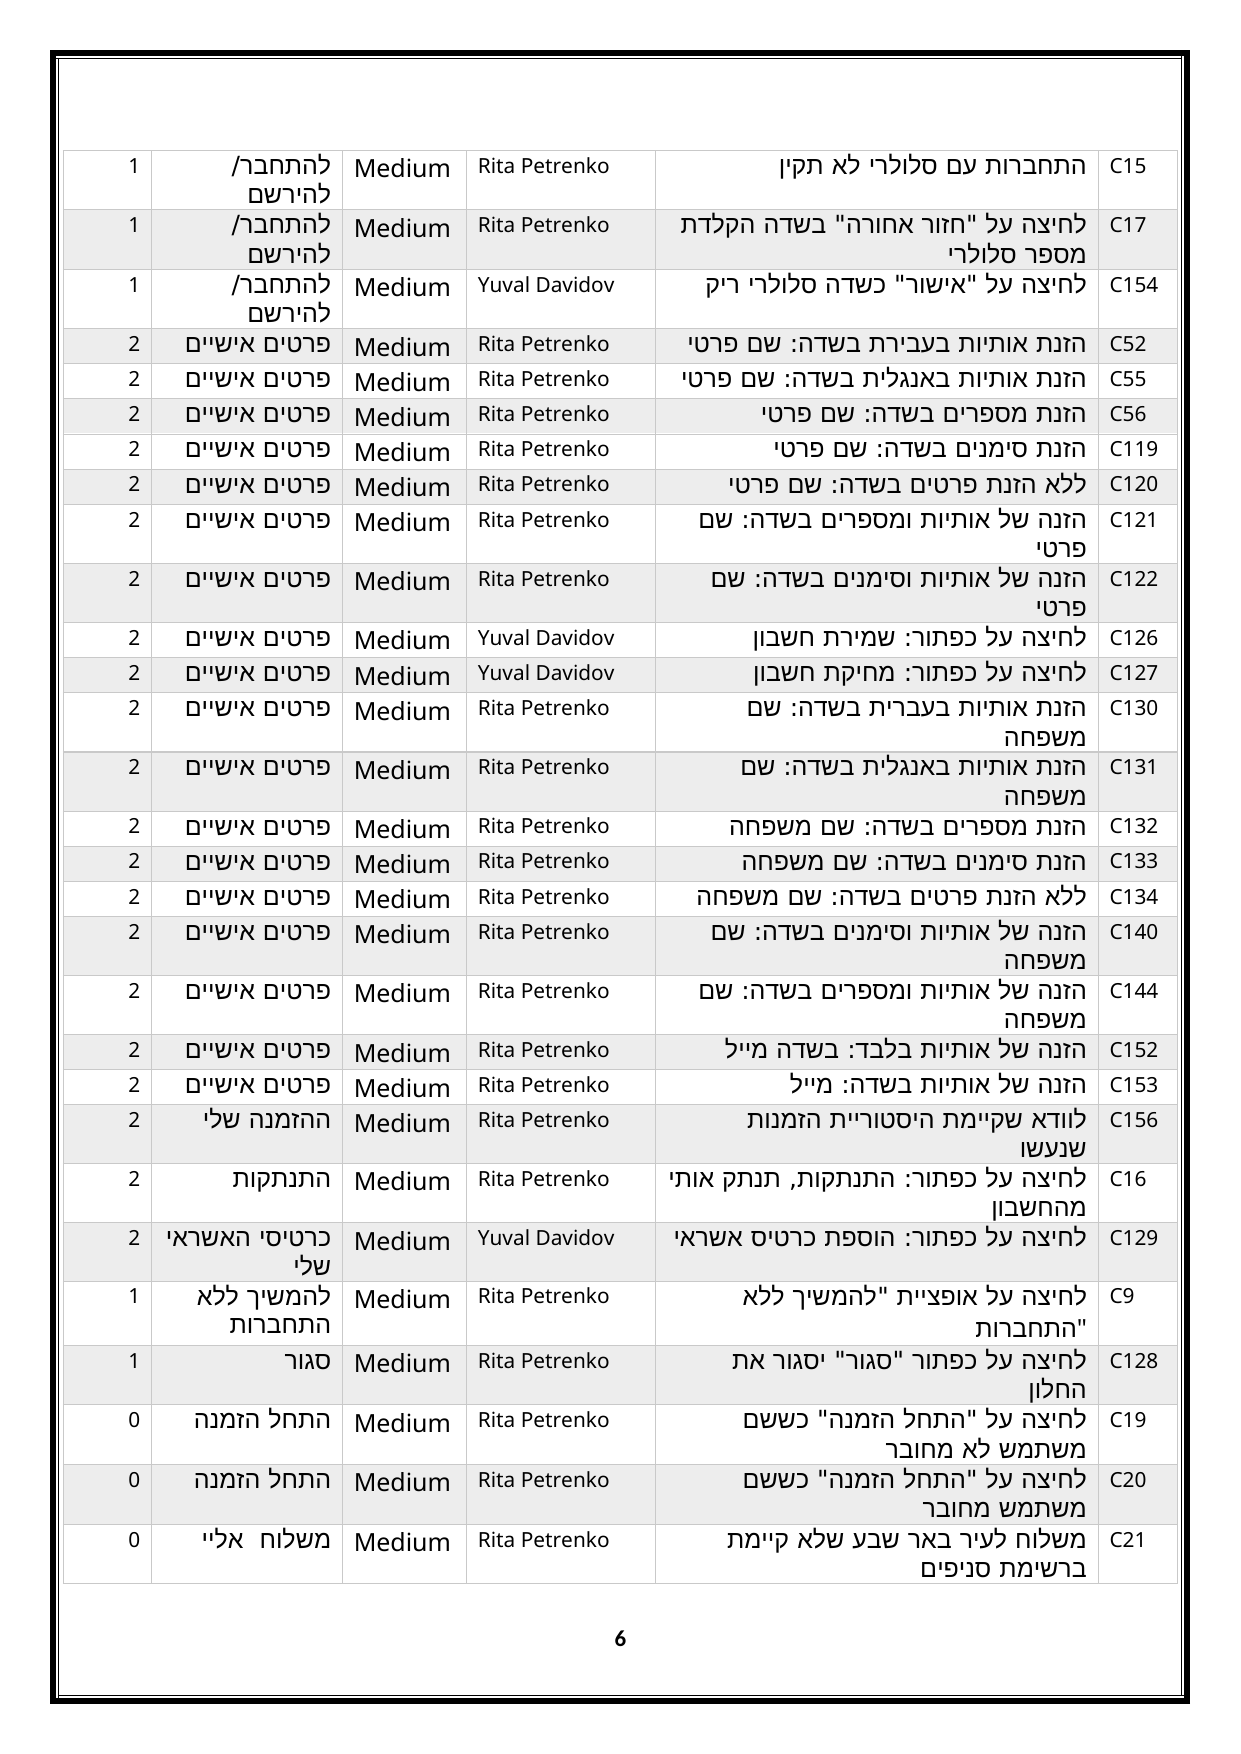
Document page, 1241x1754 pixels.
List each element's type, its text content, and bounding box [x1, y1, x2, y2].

table_cell Rita Petrenko [467, 329, 655, 363]
table_cell C56 [1099, 399, 1177, 433]
table_cell 1 [64, 1346, 151, 1404]
table_cell Medium [343, 1070, 466, 1104]
table_cell Medium [343, 210, 466, 269]
table_cell פרטים אישיים [152, 812, 342, 846]
table_cell ללא הזנת פרטים בשדה: שם משפחה [656, 882, 1098, 916]
table_cell C156 [1099, 1105, 1177, 1163]
table_cell Rita Petrenko [467, 976, 655, 1034]
table_cell פרטים אישיים [152, 1070, 342, 1104]
table_cell C19 [1099, 1405, 1177, 1464]
table_cell פרטים אישיים [152, 882, 342, 916]
table_cell 2 [64, 847, 151, 881]
table_cell Medium [343, 1282, 466, 1345]
table_cell הזנה של אותיות ומספרים בשדה: שם משפחה [656, 976, 1098, 1034]
table_cell פרטים אישיים [152, 847, 342, 881]
table_cell Yuval Davidov [467, 658, 655, 692]
table_cell Yuval Davidov [467, 270, 655, 328]
table_cell פרטים אישיים [152, 329, 342, 363]
table_cell C52 [1099, 329, 1177, 363]
table_cell Medium [343, 1465, 466, 1524]
table_cell הזנת מספרים בשדה: שם משפחה [656, 812, 1098, 846]
table_cell Medium [343, 329, 466, 363]
table_cell C133 [1099, 847, 1177, 881]
table_cell הזנה של אותיות ומספרים בשדה: שם פרטי [656, 505, 1098, 563]
table_cell לחיצה על כפתור: שמירת חשבון [656, 623, 1098, 657]
table_cell להתחבר/להירשם [152, 210, 342, 269]
table_cell Medium [343, 1035, 466, 1069]
table_cell C134 [1099, 882, 1177, 916]
table_cell C129 [1099, 1223, 1177, 1281]
table_cell C16 [1099, 1164, 1177, 1222]
table_cell Medium [343, 435, 466, 468]
table_cell הזנת אותיות בעבירת בשדה: שם פרטי [656, 329, 1098, 363]
table_cell כרטיסי האשראי שלי [152, 1223, 342, 1281]
table_cell להתחבר/להירשם [152, 151, 342, 209]
table_cell הזנה של אותיות וסימנים בשדה: שם משפחה [656, 917, 1098, 975]
table_cell 1 [64, 210, 151, 269]
table_cell Rita Petrenko [467, 1525, 655, 1583]
table_cell 2 [64, 693, 151, 751]
table_cell Medium [343, 470, 466, 504]
table_cell C131 [1099, 753, 1177, 811]
table_cell 2 [64, 812, 151, 846]
table_cell לחיצה על "התחל הזמנה" כששם משתמש מחובר [656, 1465, 1098, 1524]
table_cell C153 [1099, 1070, 1177, 1104]
table_cell Rita Petrenko [467, 1346, 655, 1404]
table_cell פרטים אישיים [152, 399, 342, 433]
table_cell C121 [1099, 505, 1177, 563]
table_cell התחברות עם סלולרי לא תקין [656, 151, 1098, 209]
table_cell סגור [152, 1346, 342, 1404]
table_cell C128 [1099, 1346, 1177, 1404]
table_cell 0 [64, 1465, 151, 1524]
table_cell Medium [343, 151, 466, 209]
table_cell Rita Petrenko [467, 1405, 655, 1464]
table_cell התחל הזמנה [152, 1405, 342, 1464]
table_cell Medium [343, 1346, 466, 1404]
table_cell הזנת סימנים בשדה: שם פרטי [656, 435, 1098, 468]
table_cell 1 [64, 1282, 151, 1345]
table_cell C122 [1099, 564, 1177, 622]
table_cell להמשיך ללא התחברות [152, 1282, 342, 1345]
table_cell 0 [64, 1525, 151, 1583]
table_cell Rita Petrenko [467, 470, 655, 504]
table_cell משלוח אליי [152, 1525, 342, 1583]
table_cell 2 [64, 753, 151, 811]
table_cell לחיצה על "חזור אחורה" בשדה הקלדת מספר סלולרי [656, 210, 1098, 269]
table_cell לחיצה על "אישור" כשדה סלולרי ריק [656, 270, 1098, 328]
table_cell Rita Petrenko [467, 210, 655, 269]
table_cell Medium [343, 693, 466, 751]
table_cell 1 [64, 151, 151, 209]
table_cell לחיצה על כפתור: התנתקות, תנתק אותי מהחשבון [656, 1164, 1098, 1222]
table_cell 2 [64, 435, 151, 468]
table_cell Medium [343, 847, 466, 881]
table_cell C132 [1099, 812, 1177, 846]
table_cell Medium [343, 505, 466, 563]
table_cell C21 [1099, 1525, 1177, 1583]
table_cell C127 [1099, 658, 1177, 692]
table_cell Medium [343, 399, 466, 433]
table_cell 2 [64, 505, 151, 563]
table_cell להתחבר/להירשם [152, 270, 342, 328]
table_cell לחיצה על כפתור "סגור" יסגור את החלון [656, 1346, 1098, 1404]
table_cell 2 [64, 1164, 151, 1222]
table_cell Medium [343, 658, 466, 692]
table_cell Rita Petrenko [467, 435, 655, 468]
table_cell 2 [64, 329, 151, 363]
table_cell Rita Petrenko [467, 882, 655, 916]
table_cell Rita Petrenko [467, 1282, 655, 1345]
table_cell 2 [64, 976, 151, 1034]
table_cell פרטים אישיים [152, 693, 342, 751]
table_cell Medium [343, 882, 466, 916]
table_cell C55 [1099, 364, 1177, 398]
table_cell פרטים אישיים [152, 564, 342, 622]
table_cell פרטים אישיים [152, 1035, 342, 1069]
table_cell הזנת אותיות באנגלית בשדה: שם משפחה [656, 753, 1098, 811]
table_cell 2 [64, 917, 151, 975]
table_cell Rita Petrenko [467, 1070, 655, 1104]
table_cell הזנה של אותיות וסימנים בשדה: שם פרטי [656, 564, 1098, 622]
table_cell Medium [343, 917, 466, 975]
table_cell Rita Petrenko [467, 1164, 655, 1222]
table_cell פרטים אישיים [152, 917, 342, 975]
table_cell ללא הזנת פרטים בשדה: שם פרטי [656, 470, 1098, 504]
table_cell פרטים אישיים [152, 623, 342, 657]
table_cell הזנה של אותיות בלבד: בשדה מייל [656, 1035, 1098, 1069]
table_cell Rita Petrenko [467, 917, 655, 975]
table_cell 2 [64, 623, 151, 657]
table_cell פרטים אישיים [152, 364, 342, 398]
table_cell C20 [1099, 1465, 1177, 1524]
table_cell Medium [343, 1223, 466, 1281]
table_cell הזנת אותיות בעברית בשדה: שם משפחה [656, 693, 1098, 751]
table_cell 2 [64, 1105, 151, 1163]
table_cell C120 [1099, 470, 1177, 504]
table_cell Rita Petrenko [467, 753, 655, 811]
table_cell משלוח לעיר באר שבע שלא קיימת ברשימת סניפים [656, 1525, 1098, 1583]
table_cell הזנת סימנים בשדה: שם משפחה [656, 847, 1098, 881]
table_cell לחיצה על כפתור: הוספת כרטיס אשראי [656, 1223, 1098, 1281]
table_cell 0 [64, 1405, 151, 1464]
table_cell פרטים אישיים [152, 470, 342, 504]
table_cell Rita Petrenko [467, 1465, 655, 1524]
table_cell 2 [64, 399, 151, 433]
table_cell לחיצה על "התחל הזמנה" כששם משתמש לא מחובר [656, 1405, 1098, 1464]
table_cell 2 [64, 1035, 151, 1069]
table_cell C154 [1099, 270, 1177, 328]
table_cell Rita Petrenko [467, 812, 655, 846]
table_cell Medium [343, 623, 466, 657]
table_cell 2 [64, 470, 151, 504]
table_cell לוודא שקיימת היסטוריית הזמנות שנעשו [656, 1105, 1098, 1163]
table_cell C140 [1099, 917, 1177, 975]
table_cell Medium [343, 976, 466, 1034]
table_cell 2 [64, 658, 151, 692]
table_cell Rita Petrenko [467, 1035, 655, 1069]
table_cell Yuval Davidov [467, 1223, 655, 1281]
table_cell 2 [64, 1070, 151, 1104]
table_cell C119 [1099, 435, 1177, 468]
table_cell Yuval Davidov [467, 623, 655, 657]
table_cell לחיצה על כפתור: מחיקת חשבון [656, 658, 1098, 692]
table_cell הזנה של אותיות בשדה: מייל [656, 1070, 1098, 1104]
table_cell Medium [343, 1405, 466, 1464]
table_cell 2 [64, 882, 151, 916]
table_cell C152 [1099, 1035, 1177, 1069]
table_cell C130 [1099, 693, 1177, 751]
table_cell Medium [343, 364, 466, 398]
table_cell 2 [64, 1223, 151, 1281]
table_cell פרטים אישיים [152, 753, 342, 811]
table_cell הזנת אותיות באנגלית בשדה: שם פרטי [656, 364, 1098, 398]
table_cell התנתקות [152, 1164, 342, 1222]
table_cell לחיצה על אופציית "להמשיך ללא התחברות" [656, 1282, 1098, 1345]
table_cell C126 [1099, 623, 1177, 657]
table_cell Medium [343, 753, 466, 811]
table_cell פרטים אישיים [152, 435, 342, 468]
table_cell 1 [64, 270, 151, 328]
table_cell Rita Petrenko [467, 1105, 655, 1163]
table_cell Medium [343, 1105, 466, 1163]
table_cell 2 [64, 364, 151, 398]
table_cell פרטים אישיים [152, 658, 342, 692]
table_cell Medium [343, 812, 466, 846]
table_cell פרטים אישיים [152, 976, 342, 1034]
table_cell Medium [343, 1525, 466, 1583]
table_cell Medium [343, 564, 466, 622]
table_cell Rita Petrenko [467, 505, 655, 563]
table_cell C15 [1099, 151, 1177, 209]
table_cell Medium [343, 1164, 466, 1222]
table_cell C144 [1099, 976, 1177, 1034]
table_cell ההזמנה שלי [152, 1105, 342, 1163]
table_cell C17 [1099, 210, 1177, 269]
table_cell Rita Petrenko [467, 693, 655, 751]
table_cell 2 [64, 564, 151, 622]
table_cell Rita Petrenko [467, 364, 655, 398]
table_cell Rita Petrenko [467, 399, 655, 433]
table_cell Rita Petrenko [467, 847, 655, 881]
table_cell Rita Petrenko [467, 151, 655, 209]
table_cell פרטים אישיים [152, 505, 342, 563]
table_cell C9 [1099, 1282, 1177, 1345]
table_cell Medium [343, 270, 466, 328]
table_cell התחל הזמנה [152, 1465, 342, 1524]
table_cell הזנת מספרים בשדה: שם פרטי [656, 399, 1098, 433]
table_cell Rita Petrenko [467, 564, 655, 622]
